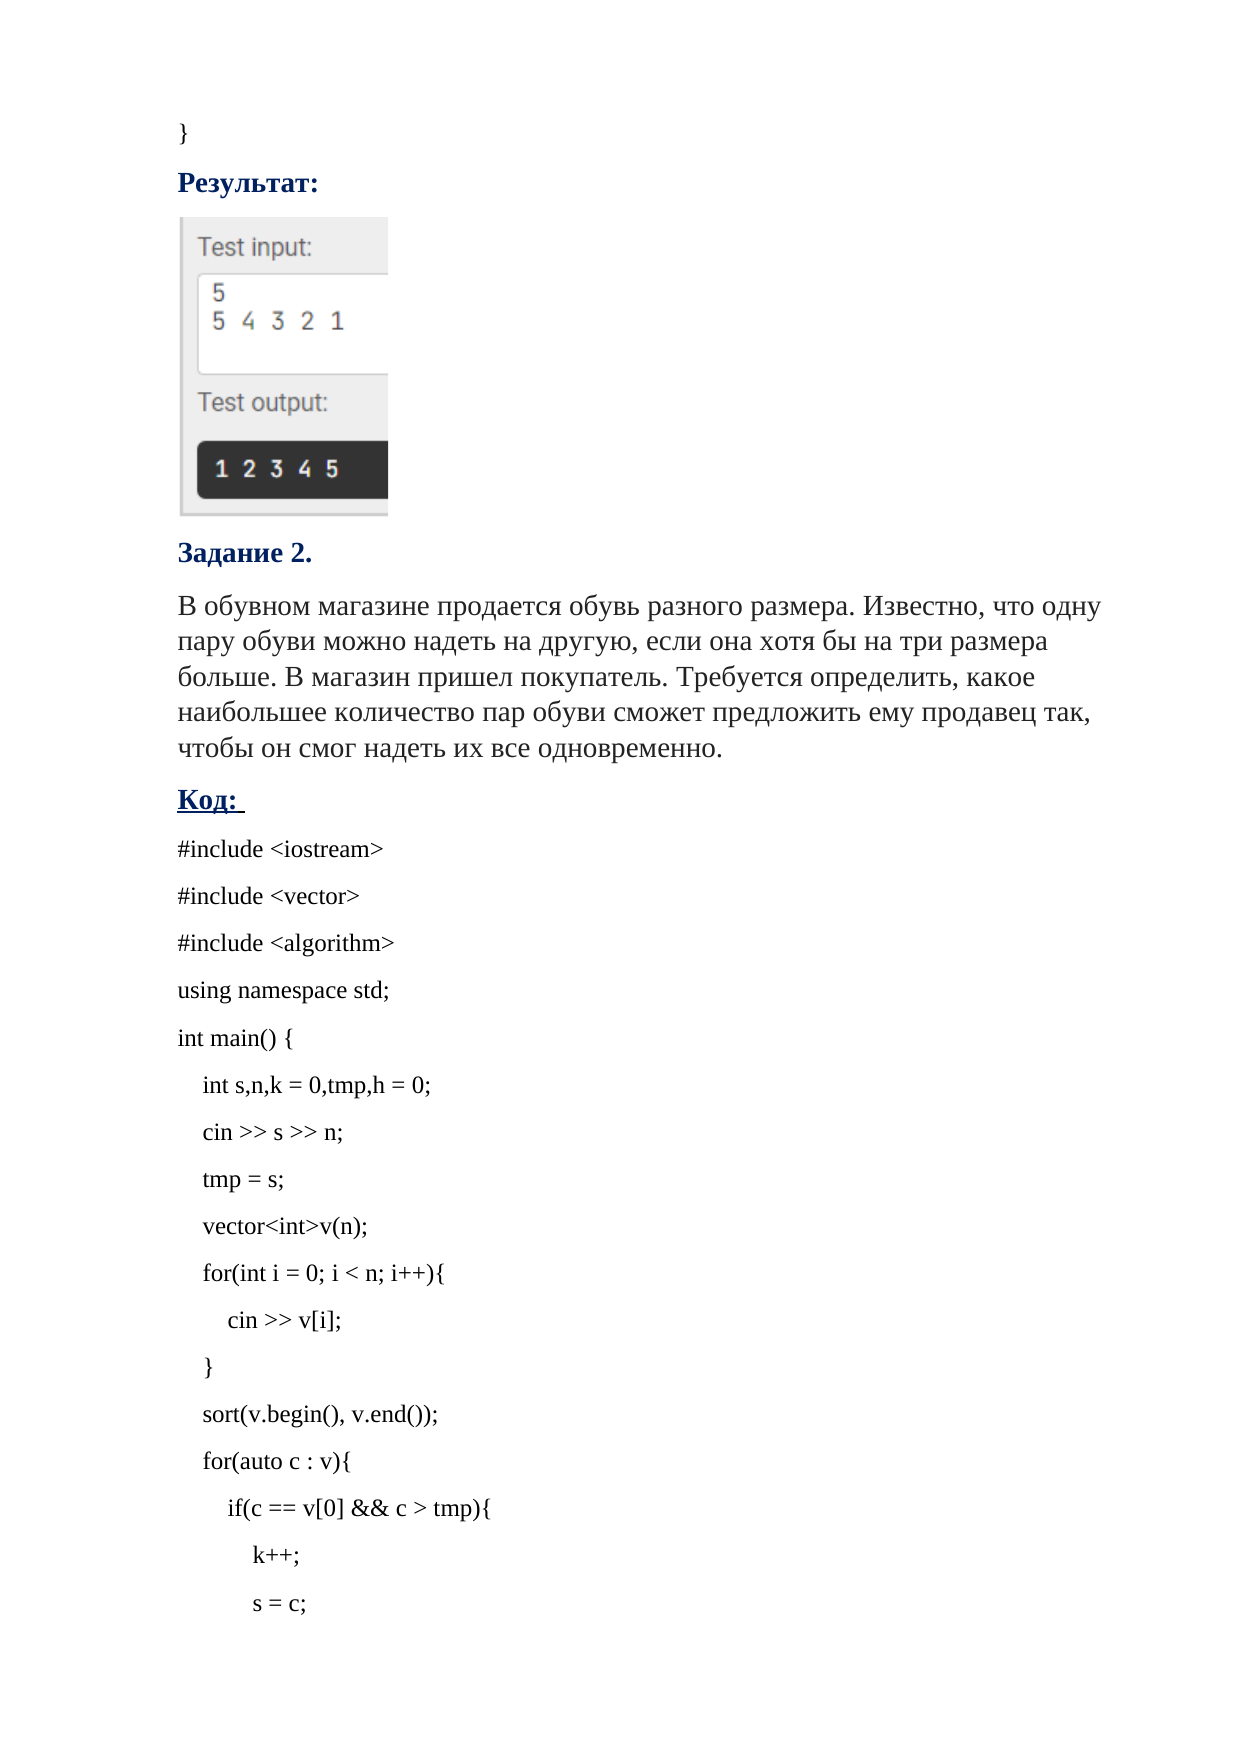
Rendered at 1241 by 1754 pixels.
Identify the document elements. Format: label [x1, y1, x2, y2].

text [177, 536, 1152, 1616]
picture [177, 217, 389, 518]
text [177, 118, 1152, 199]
